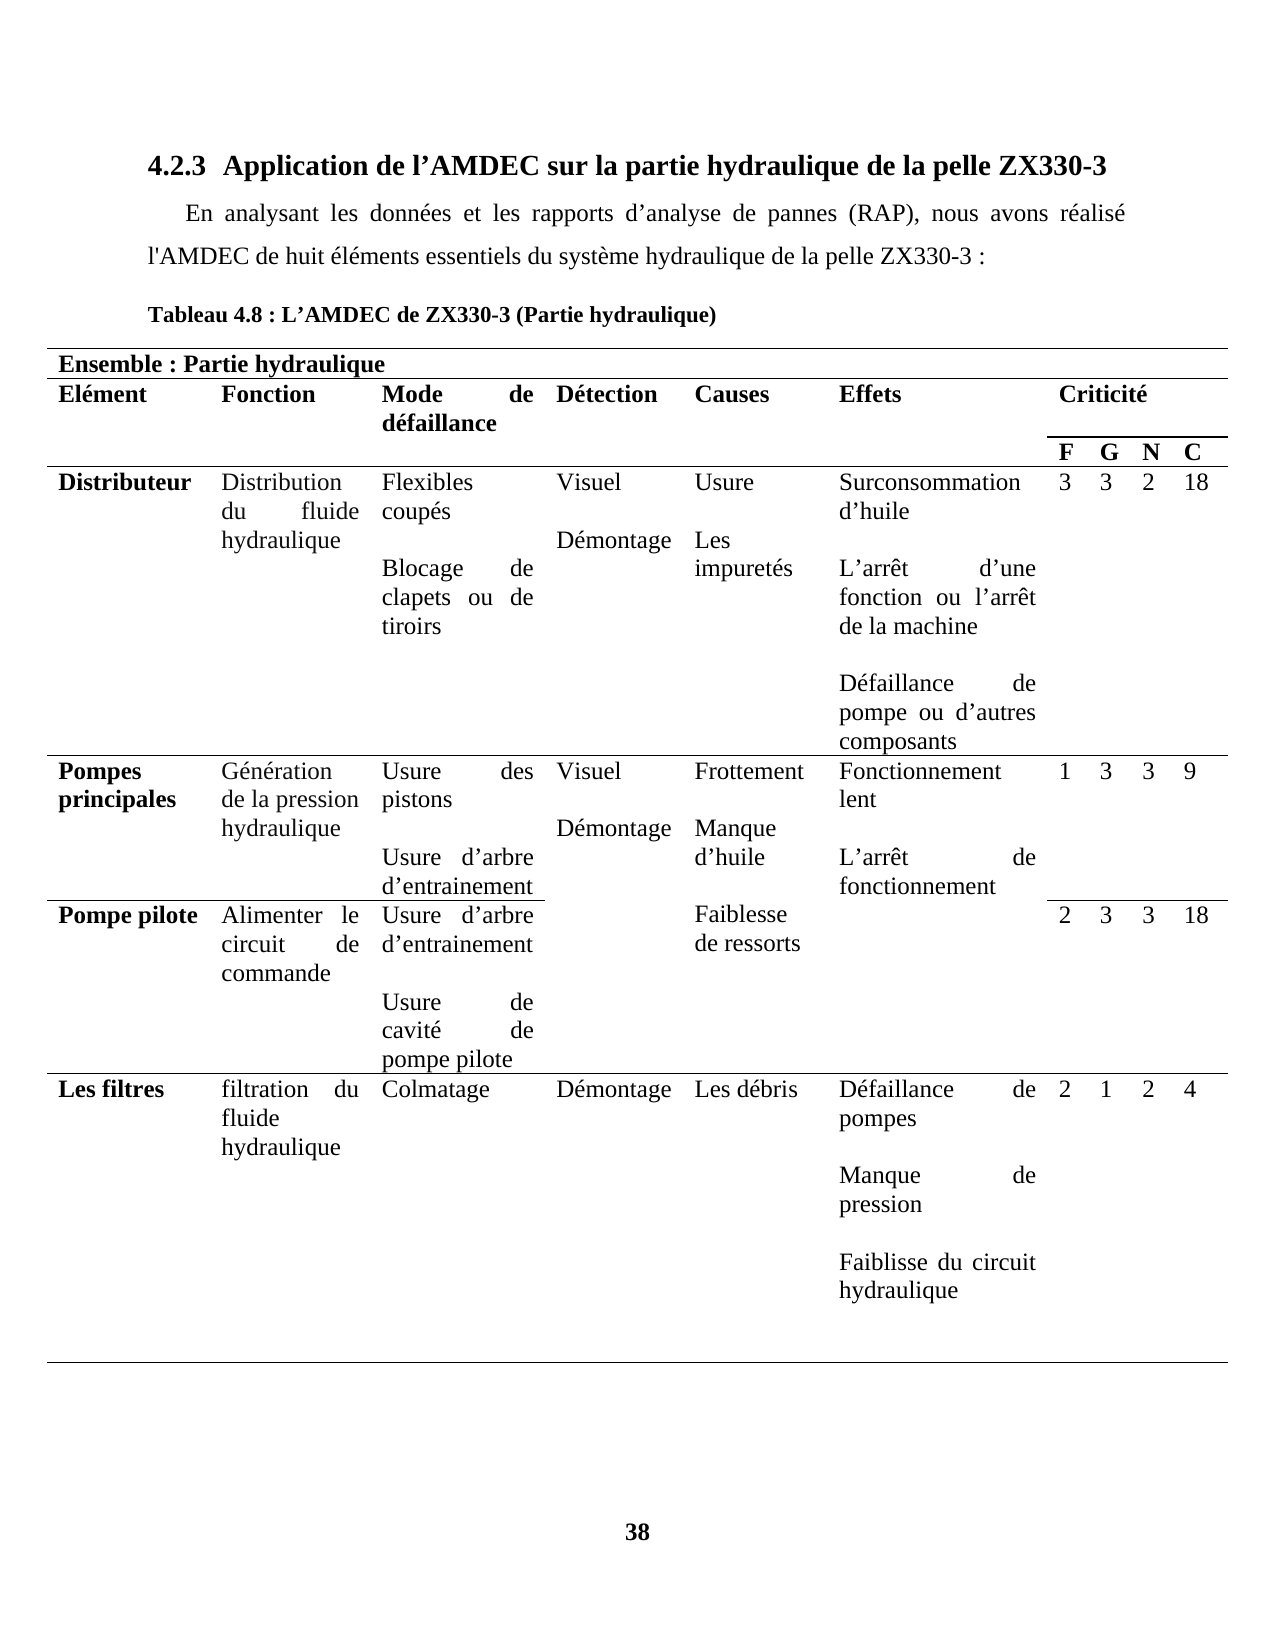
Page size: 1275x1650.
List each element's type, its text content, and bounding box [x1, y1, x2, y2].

table_cell Détection [545, 379, 683, 466]
table_cell Distributeur [47, 467, 210, 755]
table_cell Usure des pistons Usure d’arbre d’entrainement [370, 756, 545, 899]
table_cell N [1131, 438, 1172, 466]
table_cell Causes [683, 379, 828, 466]
table_cell Distribution du fluide hydraulique [210, 467, 370, 755]
table_cell Pompes principales [47, 756, 210, 899]
table_cell Visuel Démontage [545, 756, 683, 1073]
table_cell 1 [1047, 756, 1088, 899]
table_cell 3 [1047, 467, 1088, 755]
table_cell 3 [1088, 467, 1131, 755]
table_cell F [1047, 438, 1088, 466]
table_cell Fonction [210, 379, 370, 466]
table_cell Effets [828, 379, 1047, 466]
subtitle Application de l’AMDEC sur la partie hydraulique de la pelle ZX330-3 [148, 148, 1127, 181]
table_cell C [1173, 438, 1228, 466]
table_cell Visuel Démontage [545, 467, 683, 755]
table_cell Surconsommation d’huile L’arrêt d’une fonction ou l’arrêt de la machine Défaillance de pompe ou d’autres composants [828, 467, 1047, 755]
table_cell 2 [1131, 1074, 1172, 1362]
table_cell 2 [1131, 467, 1172, 755]
table_cell Elément [47, 379, 210, 466]
table_cell Défaillance de pompes Manque de pression Faiblisse du circuit hydraulique [828, 1074, 1047, 1362]
table_cell 18 [1173, 901, 1228, 1073]
table_cell Frottement Manque d’huile Faiblesse de ressorts [683, 756, 828, 1073]
table_cell Pompe pilote [47, 901, 210, 1073]
table_cell 18 [1173, 467, 1228, 755]
table_header Ensemble : Partie hydraulique [47, 349, 1228, 378]
table_cell filtration du fluide hydraulique [210, 1074, 370, 1362]
table_cell 3 [1131, 756, 1172, 899]
table_cell Mode de défaillance [370, 379, 545, 466]
table_cell Les filtres [47, 1074, 210, 1362]
table_cell 2 [1047, 1074, 1088, 1362]
table_cell 3 [1088, 901, 1131, 1073]
table_cell 3 [1088, 756, 1131, 899]
table_cell Usure d’arbre d’entrainement Usure de cavité de pompe pilote [370, 901, 545, 1073]
table_cell 4 [1173, 1074, 1228, 1362]
table_cell Criticité [1047, 379, 1228, 436]
table_cell 1 [1088, 1074, 1131, 1362]
table_cell 9 [1173, 756, 1228, 899]
table_cell Usure Les impuretés [683, 467, 828, 755]
table_cell Colmatage [370, 1074, 545, 1362]
table_cell G [1088, 438, 1131, 466]
table_cell 3 [1131, 901, 1172, 1073]
table_cell 2 [1047, 901, 1088, 1073]
table_cell Fonctionnement lent L’arrêt de fonctionnement [828, 756, 1047, 1073]
text En analysant les données et les rapports d’analyse de pannes (RAP), nous avons réalisé l'AMDEC de huit éléments essentiels du système hydraulique de la pelle ZX330-3 : [148, 198, 1127, 270]
table_cell Les débris [683, 1074, 828, 1362]
table_cell Génération de la pression hydraulique [210, 756, 370, 899]
table_cell Démontage [545, 1074, 683, 1362]
table_cell Flexibles coupés Blocage de clapets ou de tiroirs [370, 467, 545, 755]
table_cell Alimenter le circuit de commande [210, 901, 370, 1073]
